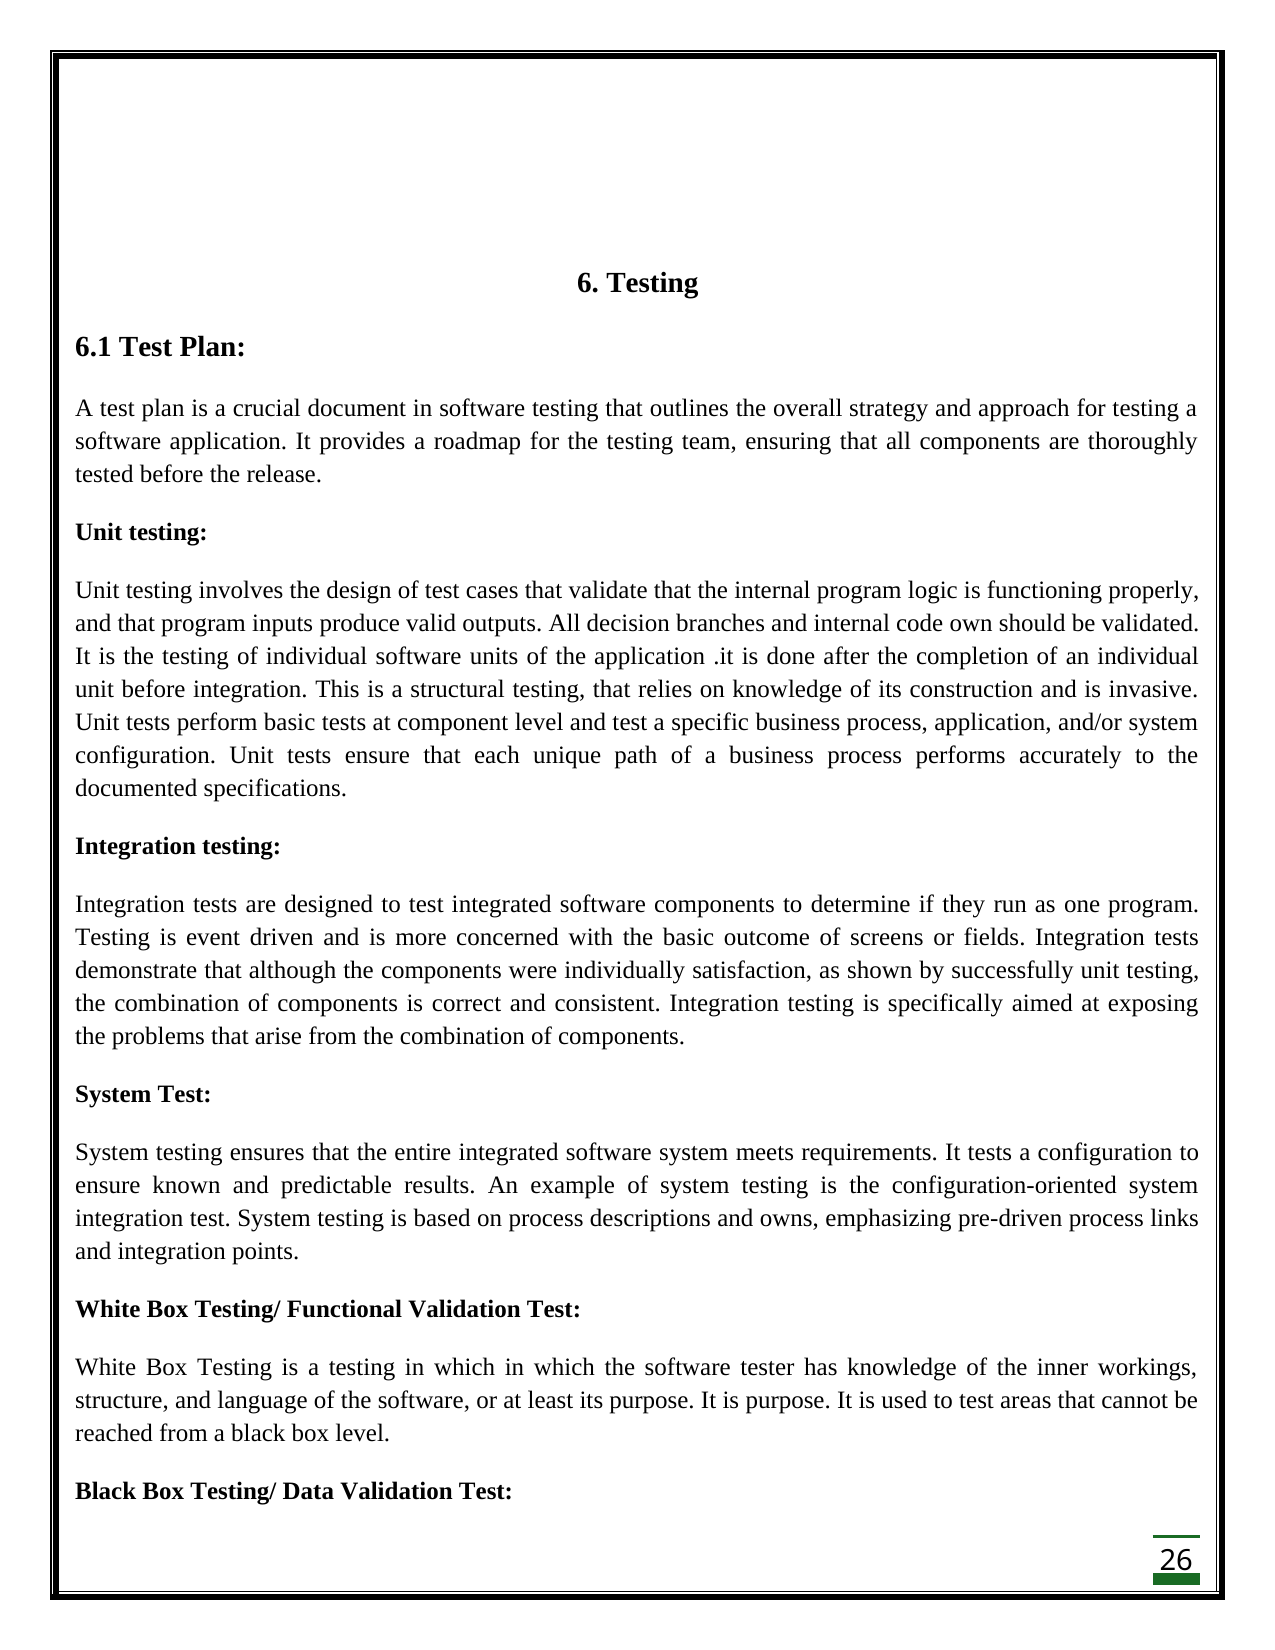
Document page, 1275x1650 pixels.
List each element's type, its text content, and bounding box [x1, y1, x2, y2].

text A test plan is a crucial document in software testing that outlines the overall strategy and approach for testing a software application. It provides a roadmap for the testing team, ensuring that all components are thoroughly tested before the release. [75, 393, 1200, 487]
text Unit testing involves the design of test cases that validate that the internal program logic is functioning properly, and that program inputs produce valid outputs. All decision branches and internal code own should be validated. It is the testing of individual software units of the application .it is done after the completion of an individual unit before integration. This is a structural testing, that relies on knowledge of its construction and is invasive. Unit tests perform basic tests at component level and test a specific business process, application, and/or system configuration. Unit tests ensure that each unique path of a business process performs accurately to the documented specifications. [75, 575, 1200, 802]
text 6.1 Test Plan: [75, 329, 1200, 363]
text System testing ensures that the entire integrated software system meets requirements. It tests a configuration to ensure known and predictable results. An example of system testing is the configuration-oriented system integration test. System testing is based on process descriptions and owns, emphasizing pre-driven process links and integration points. [75, 1137, 1200, 1265]
text Unit testing: [75, 517, 1200, 546]
text 6. Testing [75, 266, 1200, 299]
text Black Box Testing/ Data Validation Test: [75, 1476, 1200, 1505]
text White Box Testing/ Functional Validation Test: [75, 1294, 1200, 1323]
text System Test: [75, 1079, 1200, 1108]
text Integration tests are designed to test integrated software components to determine if they run as one program. Testing is event driven and is more concerned with the basic outcome of screens or fields. Integration tests demonstrate that although the components were individually satisfaction, as shown by successfully unit testing, the combination of components is correct and consistent. Integration testing is specifically aimed at exposing the problems that arise from the combination of components. [75, 889, 1200, 1050]
text White Box Testing is a testing in which in which the software tester has knowledge of the inner workings, structure, and language of the software, or at least its purpose. It is purpose. It is used to test areas that cannot be reached from a black box level. [75, 1352, 1200, 1447]
text Integration testing: [75, 831, 1200, 860]
